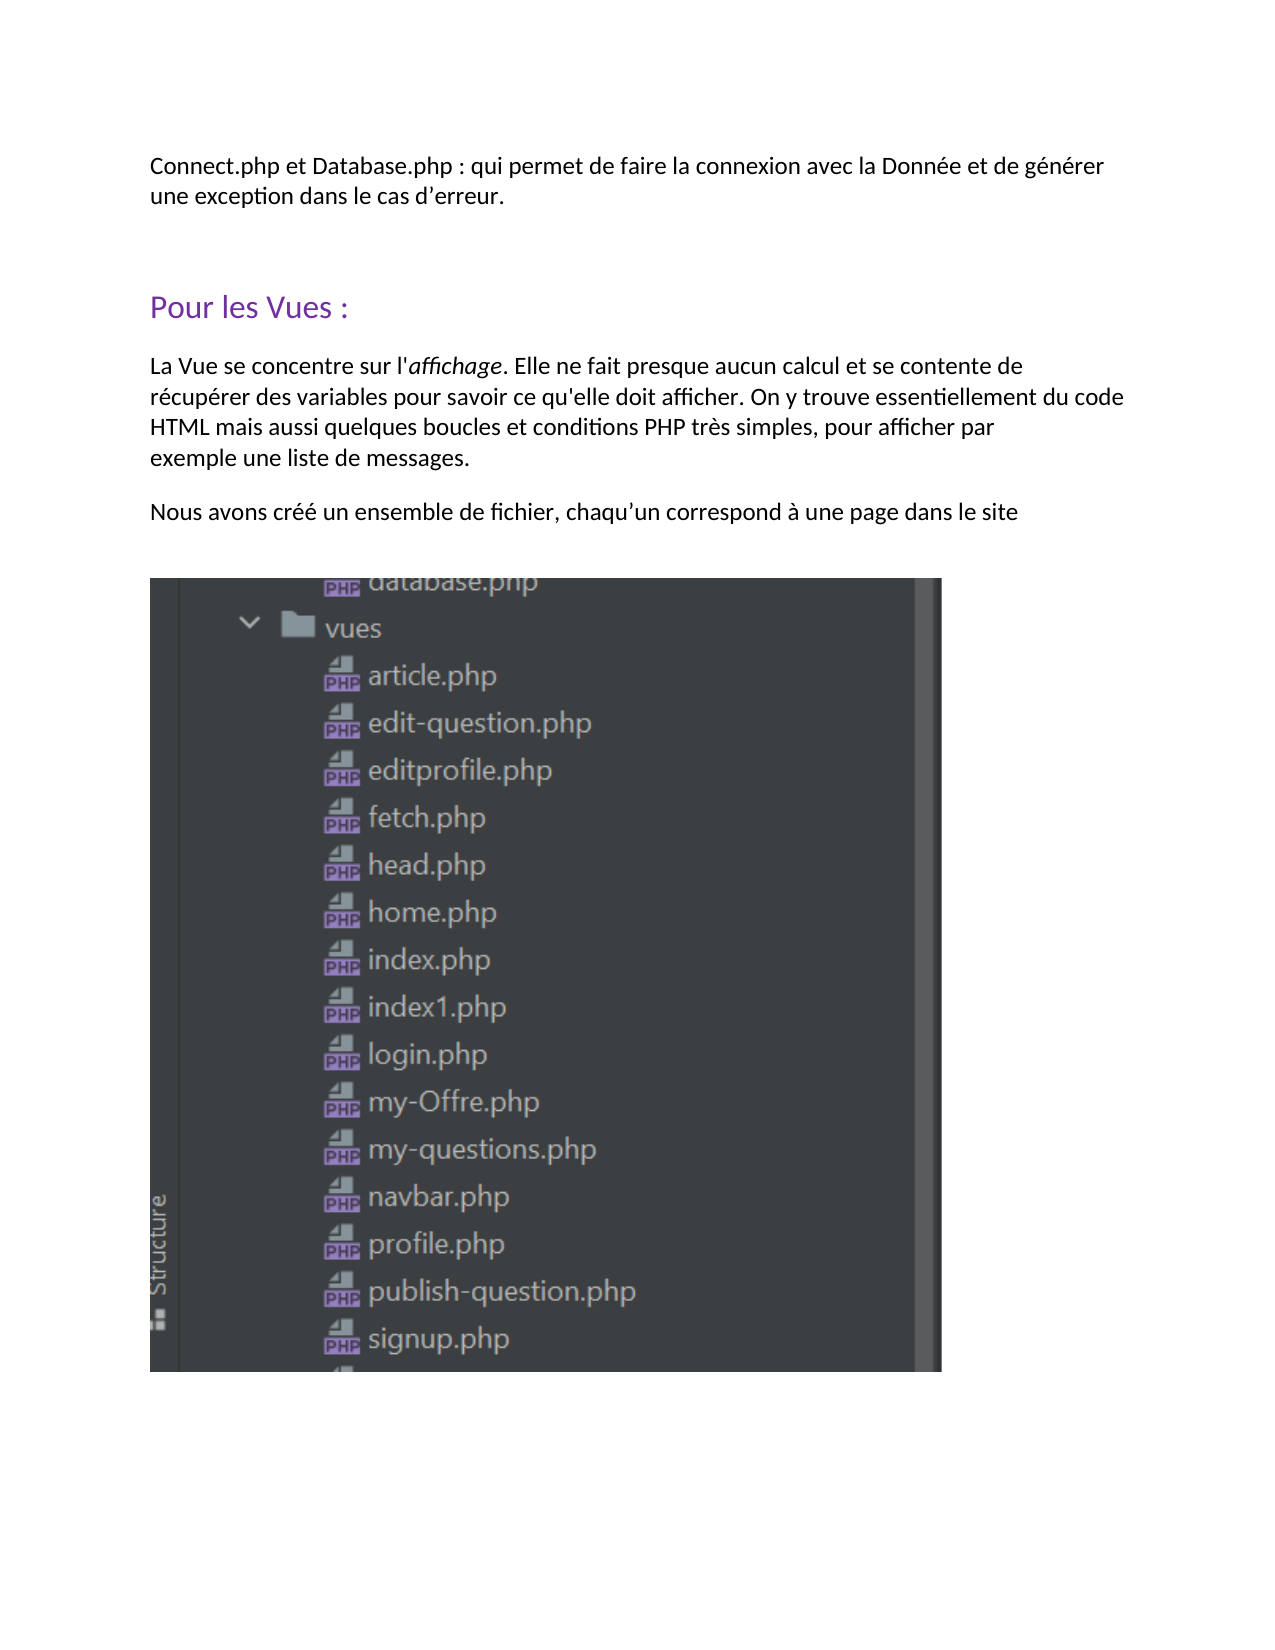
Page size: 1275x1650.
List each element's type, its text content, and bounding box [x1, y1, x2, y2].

text La Vue se concentre sur l'affichage. Elle ne fait presque aucun calcul et se contente de récupérer des variables pour savoir ce qu'elle doit afficher. On y trouve essentiellement du code HTML mais aussi quelques boucles et conditions PHP très simples, pour afficher par exemple une liste de messages. [150, 350, 1125, 472]
picture [150, 578, 942, 1372]
text Connect.php et Database.php : qui permet de faire la connexion avec la Donnée et de générer une exception dans le cas d’erreur. [150, 150, 1125, 211]
text Pour les Vues : [150, 286, 1125, 327]
text Nous avons créé un ensemble de fichier, chaqu’un correspond à une page dans le site [150, 496, 1125, 526]
